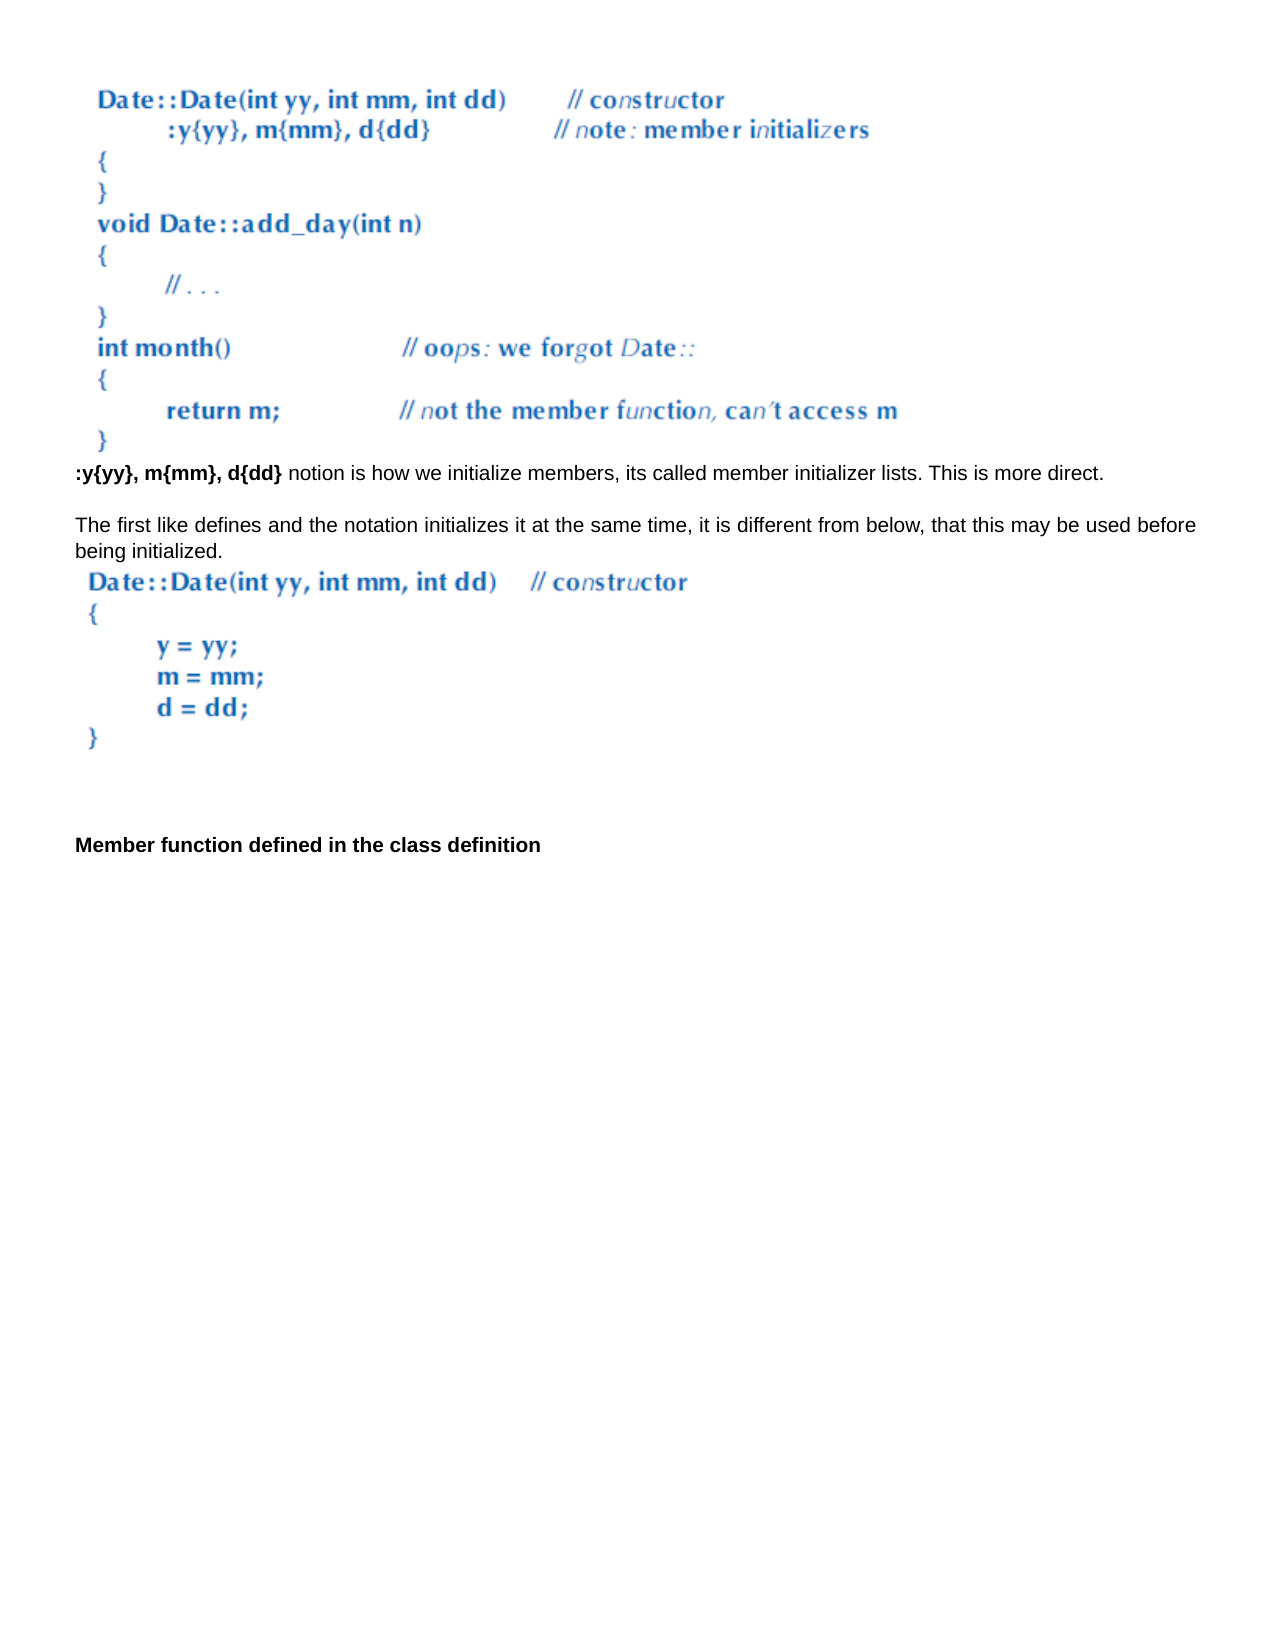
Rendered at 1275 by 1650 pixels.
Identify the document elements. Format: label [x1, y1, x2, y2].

text [75, 75, 1200, 857]
picture [75, 565, 705, 754]
picture [75, 75, 913, 460]
